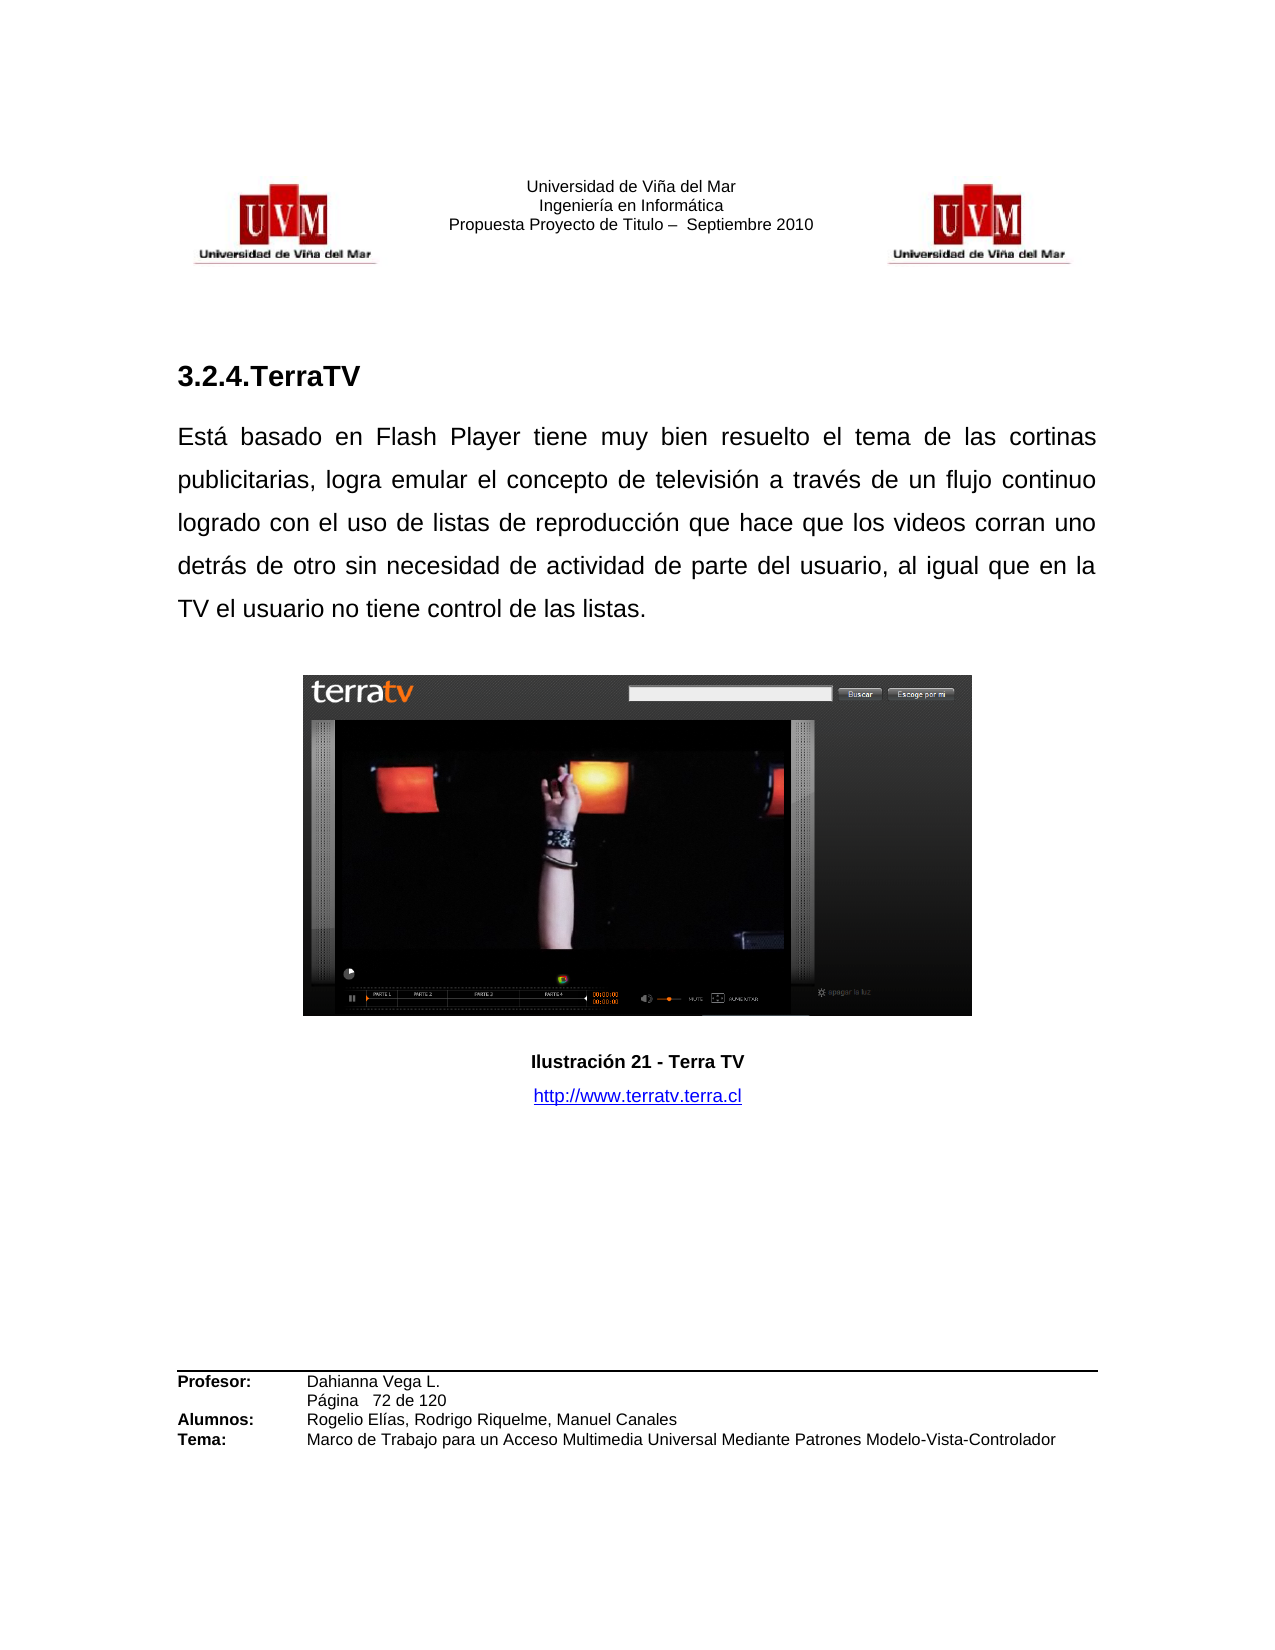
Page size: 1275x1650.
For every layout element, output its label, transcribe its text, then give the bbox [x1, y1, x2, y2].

subtitle 3.2.4.TerraTV [177, 359, 1098, 392]
picture [871, 176, 1084, 267]
text Ilustración 21 - Terra TV [177, 1051, 1098, 1073]
picture [303, 658, 972, 1016]
text http://www.terratv.terra.cl [177, 1085, 1098, 1107]
picture [177, 176, 390, 267]
text Está basado en Flash Player tiene muy bien resuelto el tema de las cortinas publicitarias, logra emular el concepto de televisión a través de un flujo continuo logrado con el uso de listas de reproducción que hace que los videos corran uno detrás de otro sin necesidad de actividad de parte del usuario, al igual que en la TV el usuario no tiene control de las listas. [177, 422, 1098, 623]
